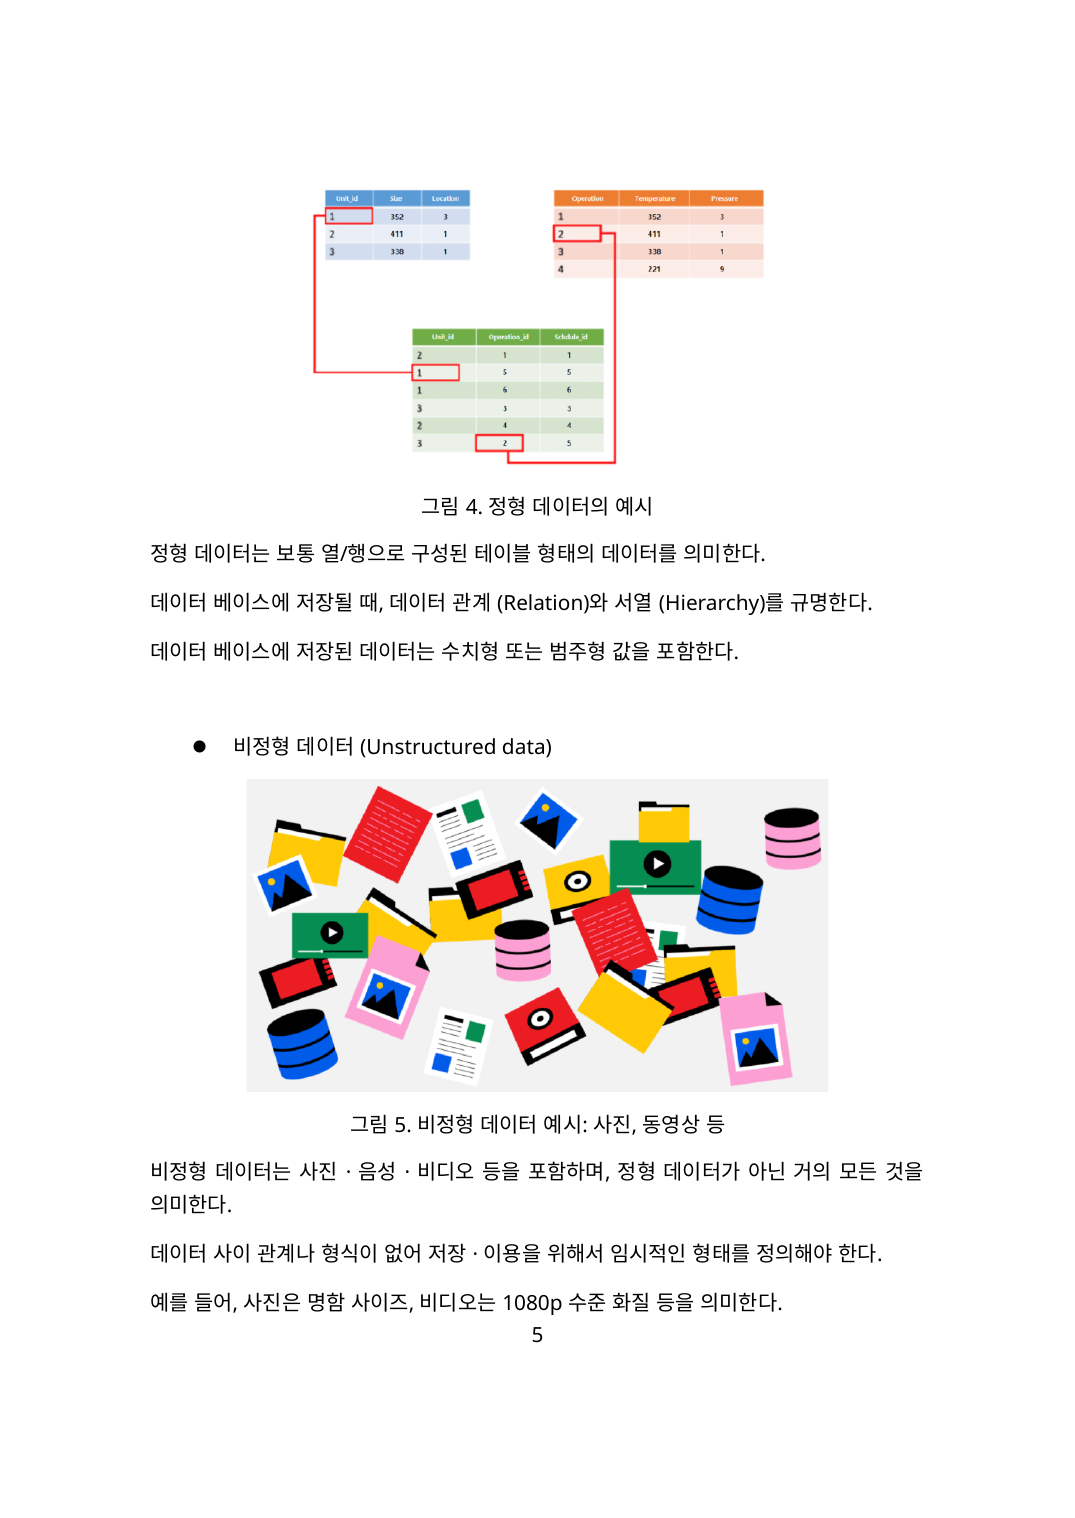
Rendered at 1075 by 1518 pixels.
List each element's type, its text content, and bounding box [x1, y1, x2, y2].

list 비정형 데이터 (Unstructured data) [192, 730, 925, 760]
text 데이터 베이스에 저장된 데이터는 수치형 또는 범주형 값을 포함한다. [150, 636, 925, 666]
picture [246, 779, 829, 1092]
picture [306, 177, 769, 474]
text 그림 4. 정형 데이터의 예시 [150, 490, 925, 520]
text 예를 들어, 사진은 명함 사이즈, 비디오는 1080p 수준 화질 등을 의미한다. [150, 1287, 925, 1317]
text 데이터 베이스에 저장될 때, 데이터 관계 (Relation)와 서열 (Hierarchy)를 규명한다. [150, 586, 925, 617]
text 비정형 데이터는 사진 · 음성 · 비디오 등을 포함하며, 정형 데이터가 아닌 거의 모든 것을 의미한다. [150, 1155, 925, 1218]
text 데이터 사이 관계나 형식이 없어 저장 · 이용을 위해서 임시적인 형태를 정의해야 한다. [150, 1237, 925, 1267]
text 그림 5. 비정형 데이터 예시: 사진, 동영상 등 [150, 1108, 925, 1138]
text 정형 데이터는 보통 열/행으로 구성된 테이블 형태의 데이터를 의미한다. [150, 537, 925, 567]
